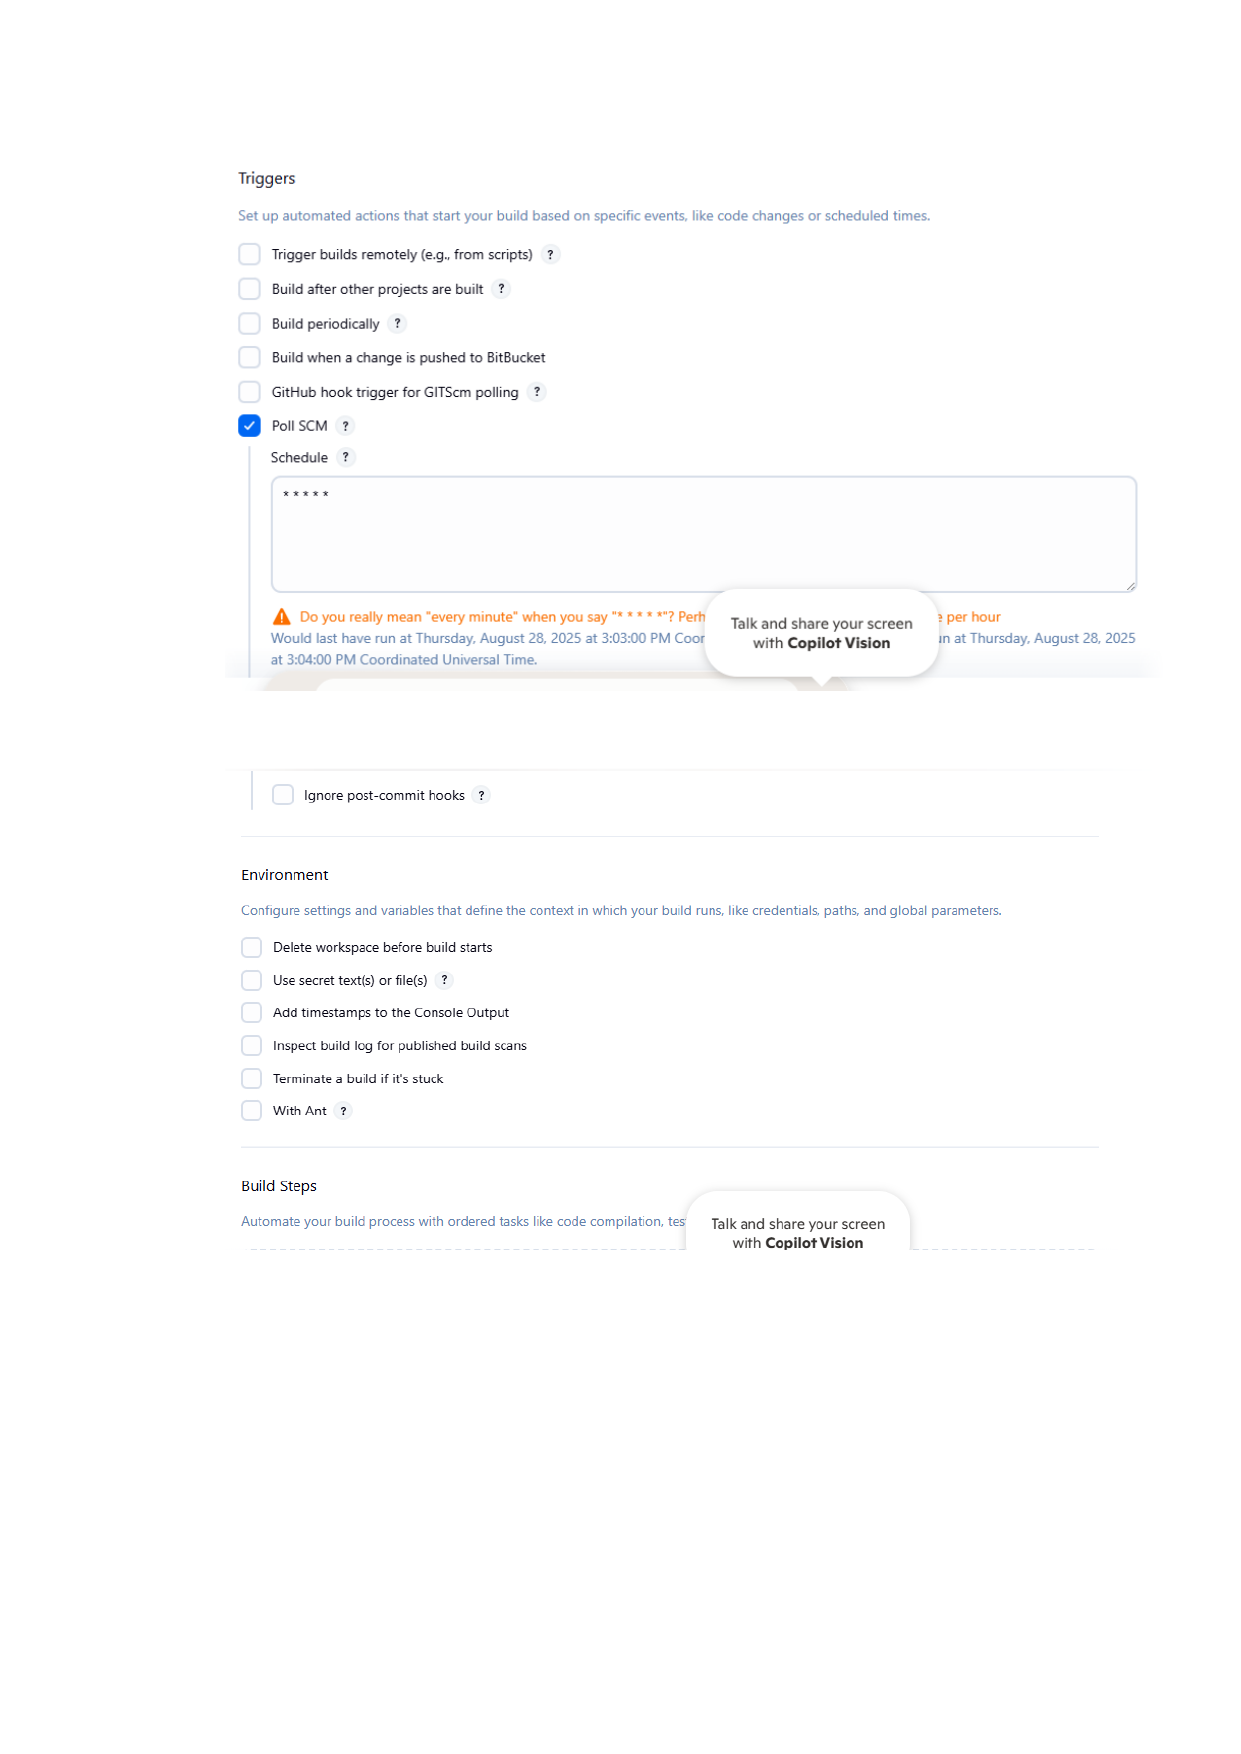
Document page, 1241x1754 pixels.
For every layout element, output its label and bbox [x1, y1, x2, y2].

picture [225, 150, 1166, 691]
picture [225, 768, 1166, 1250]
